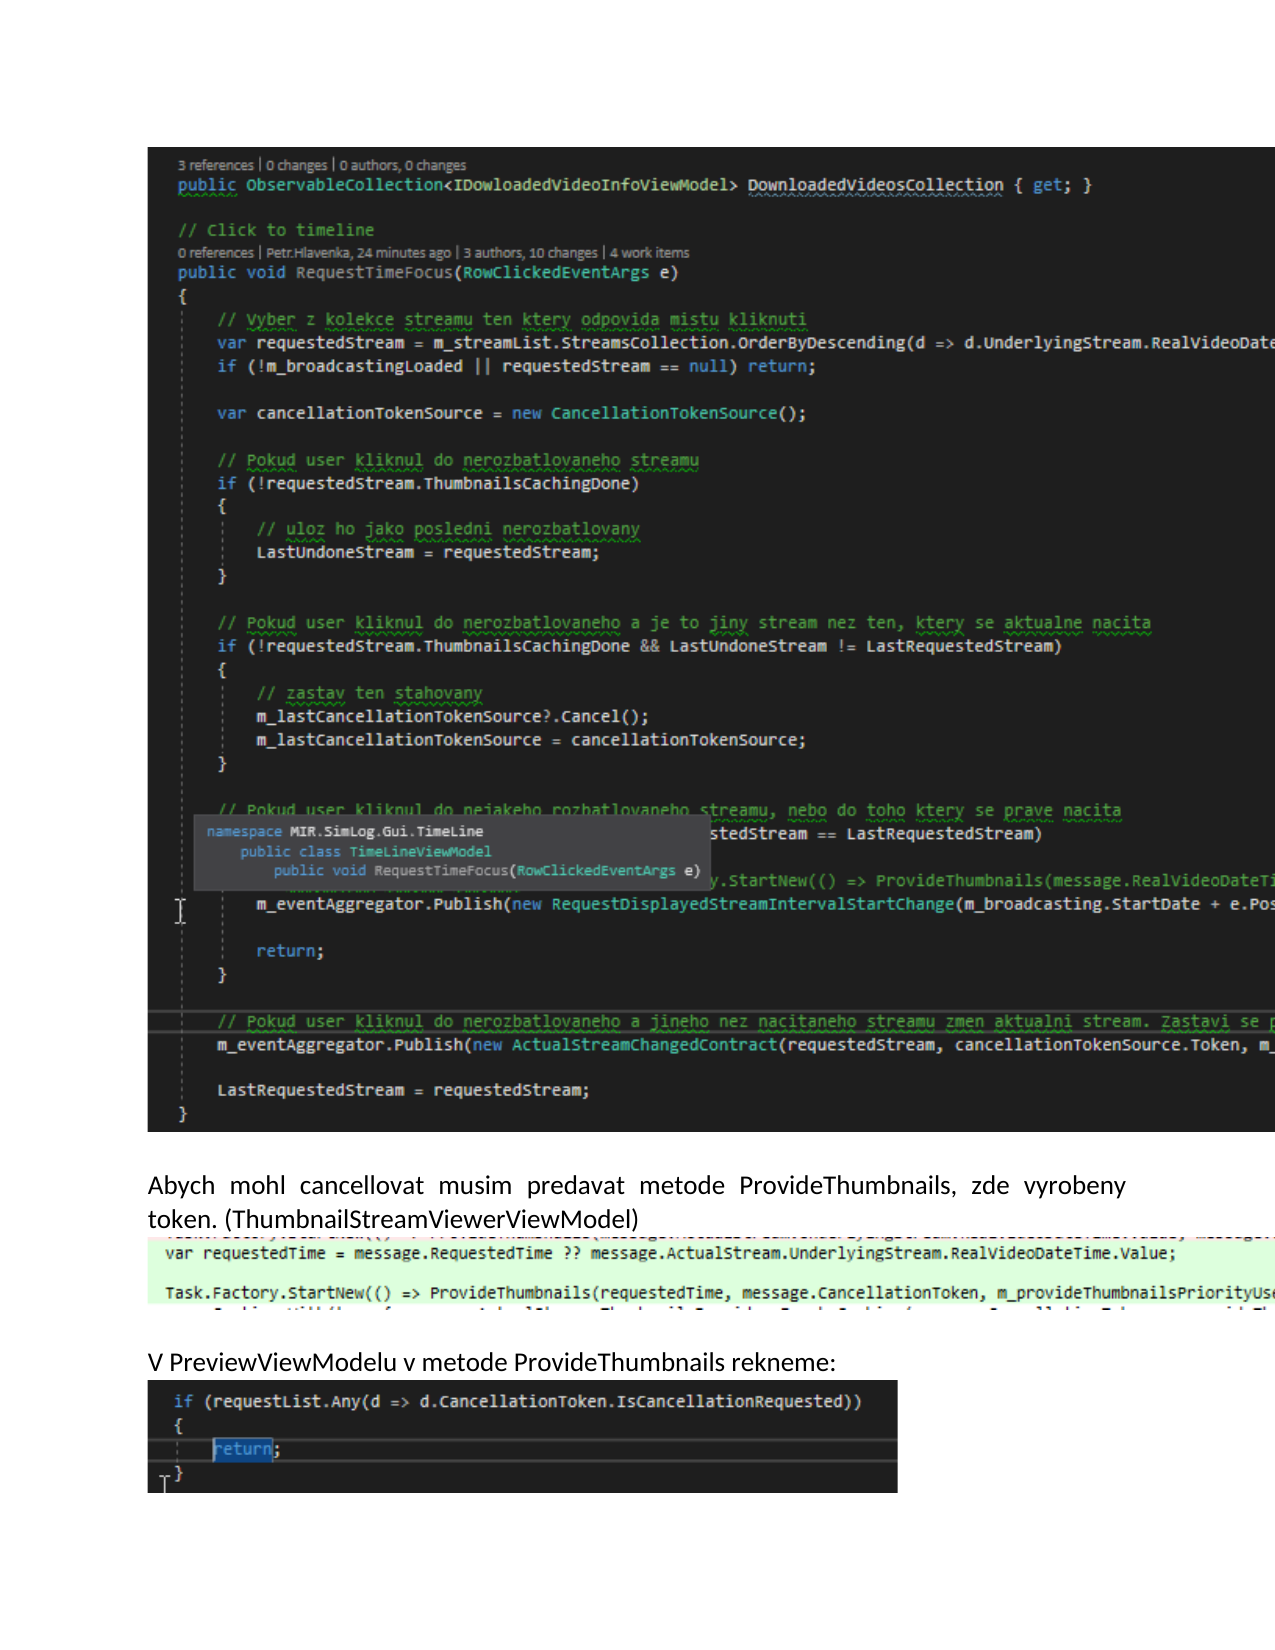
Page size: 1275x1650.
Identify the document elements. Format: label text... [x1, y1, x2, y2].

text V PreviewViewModelu v metode ProvideThumbnails rekneme: [148, 1345, 1127, 1378]
picture [147, 147, 1275, 1132]
picture [147, 1380, 898, 1493]
text Abych mohl cancellovat musim predavat metode ProvideThumbnails, zde vyrobeny token. (ThumbnailStreamViewerViewModel) [148, 1168, 1127, 1236]
picture [147, 1237, 1275, 1310]
